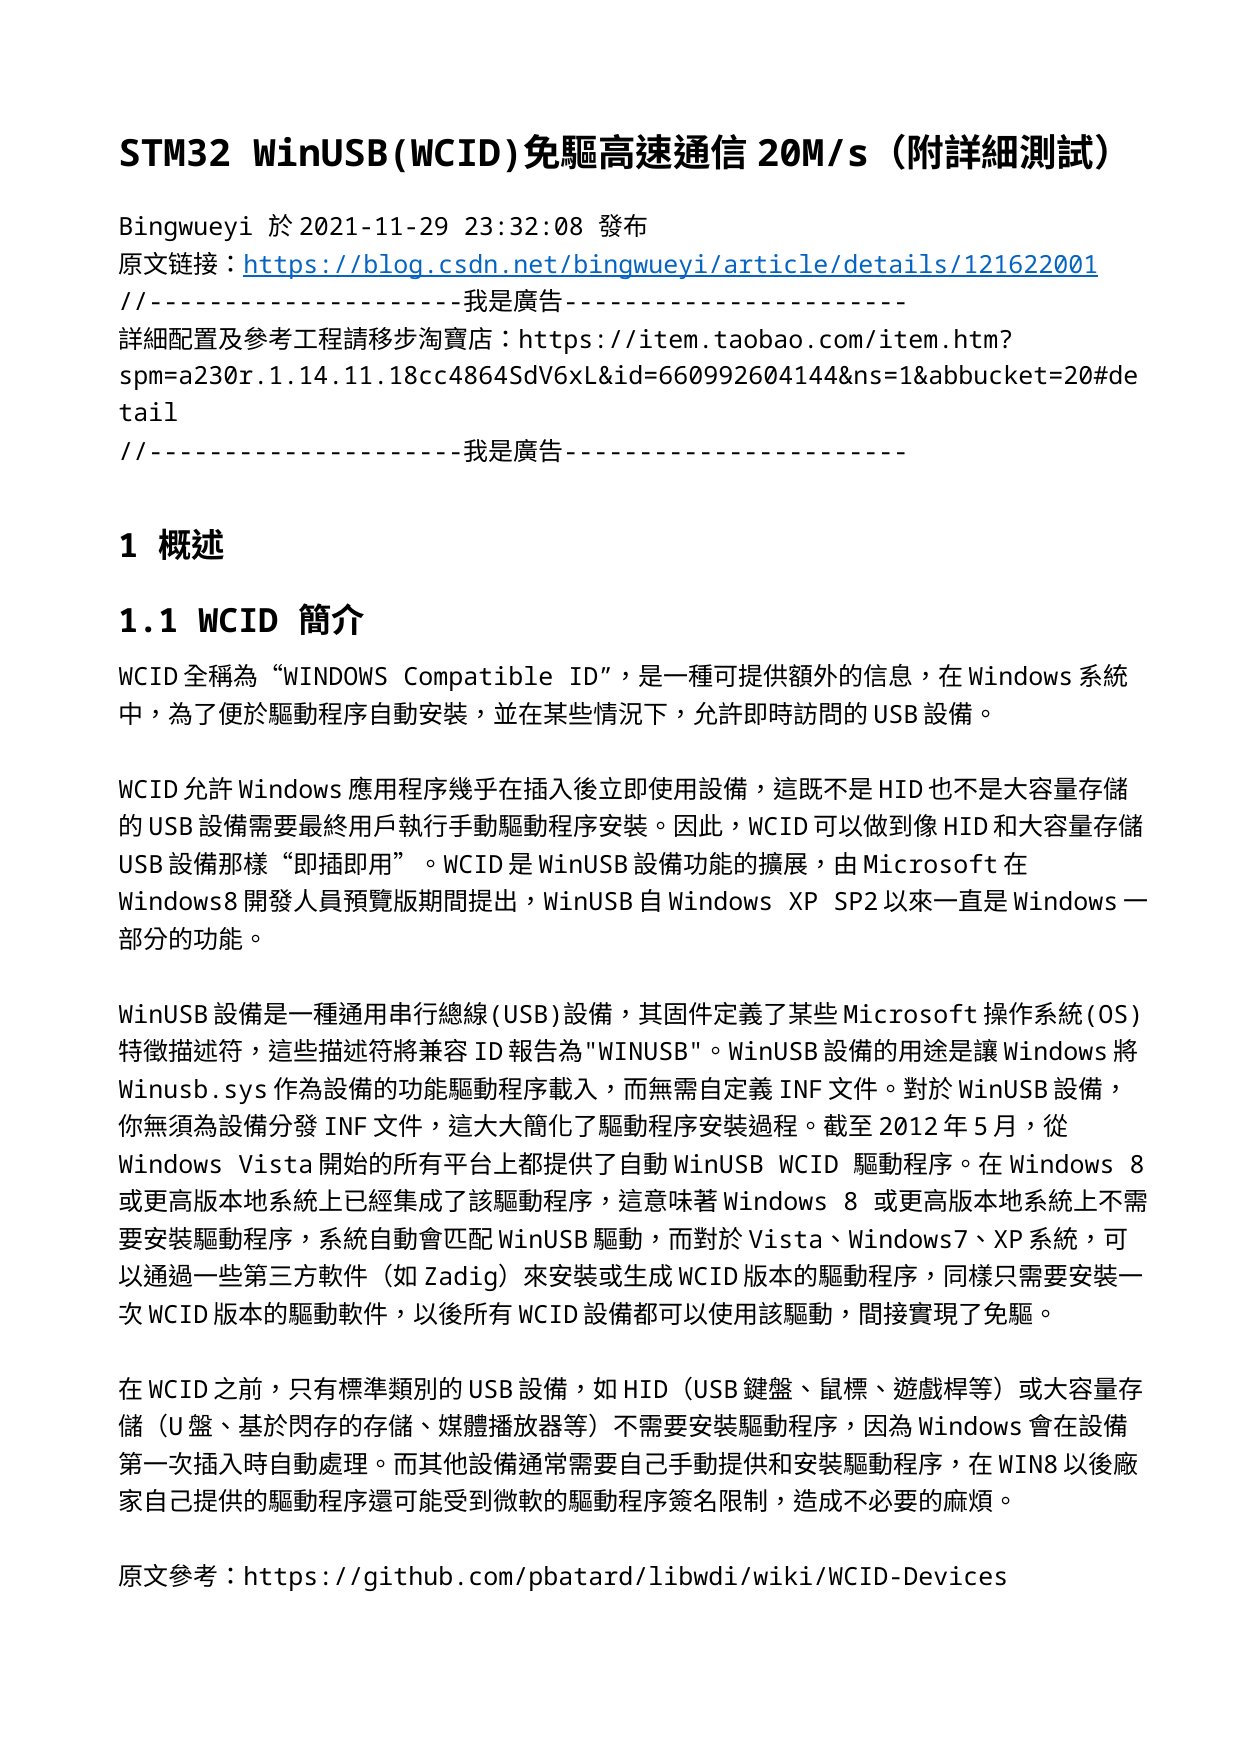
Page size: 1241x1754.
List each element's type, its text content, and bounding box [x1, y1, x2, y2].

subtitle 1.1 WCID 簡介 [118, 581, 1152, 656]
text WCID允許Windows應用程序幾乎在插入後立即使用設備，這既不是HID也不是大容量存儲的USB設備需要最終用戶執行手動驅動程序安裝。因此，WCID可以做到像HID和大容量存儲USB設備那樣“即插即用”。WCID是WinUSB設備功能的擴展，由Microsoft在Windows8開發人員預覽版期間提出，WinUSB自Windows XP SP2以來一直是Windows一部分的功能。 [118, 768, 1152, 956]
text //---------------------我是廣告----------------------- [118, 431, 1152, 468]
text Bingwueyi 於 2021-11-29 23:32:08 發布 [118, 206, 1152, 243]
text 在WCID之前，只有標準類別的USB設備，如HID（USB鍵盤、鼠標、遊戲桿等）或大容量存儲（U盤、基於閃存的存儲、媒體播放器等）不需要安裝驅動程序，因為Windows會在設備第一次插入時自動處理。而其他設備通常需要自己手動提供和安裝驅動程序，在WIN8以後廠家自己提供的驅動程序還可能受到微軟的驅動程序簽名限制，造成不必要的麻煩。 [118, 1368, 1152, 1518]
subtitle 1 概述 [118, 506, 1152, 581]
text //---------------------我是廣告----------------------- [118, 281, 1152, 318]
text 原文參考：https://github.com/pbatard/libwdi/wiki/WCID-Devices [118, 1556, 1152, 1593]
subtitle STM32 WinUSB(WCID)免驅高速通信 20M/s（附詳細測試） [118, 112, 1152, 187]
text 詳細配置及參考工程請移步淘寶店：https://item.taobao.com/item.htm?spm=a230r.1.14.11.18cc4864SdV6xL&id=660992604144&ns=1&abbucket=20#detail [118, 318, 1152, 431]
text 原文链接：https://blog.csdn.net/bingwueyi/article/details/121622001 [118, 243, 1152, 281]
text WCID全稱為“WINDOWS Compatible ID”，是一種可提供額外的信息，在Windows系統中，為了便於驅動程序自動安裝，並在某些情況下，允許即時訪問的USB設備。 [118, 656, 1152, 731]
text WinUSB設備是一種通用串行總線(USB)設備，其固件定義了某些Microsoft操作系統(OS)特徵描述符，這些描述符將兼容ID報告為"WINUSB"。WinUSB設備的用途是讓Windows將Winusb.sys作為設備的功能驅動程序載入，而無需自定義INF文件。對於WinUSB設備，你無須為設備分發INF文件，這大大簡化了驅動程序安裝過程。截至2012年5月，從Windows Vista開始的所有平台上都提供了自動 WinUSB WCID 驅動程序。在 Windows 8 或更高版本地系統上已經集成了該驅動程序，這意味著Windows 8 或更高版本地系統上不需要安裝驅動程序，系統自動會匹配WinUSB驅動，而對於Vista、Windows7、XP系統，可以通過一些第三方軟件（如Zadig）來安裝或生成WCID版本的驅動程序，同樣只需要安裝一次WCID版本的驅動軟件，以後所有WCID設備都可以使用該驅動，間接實現了免驅。 [118, 993, 1152, 1331]
